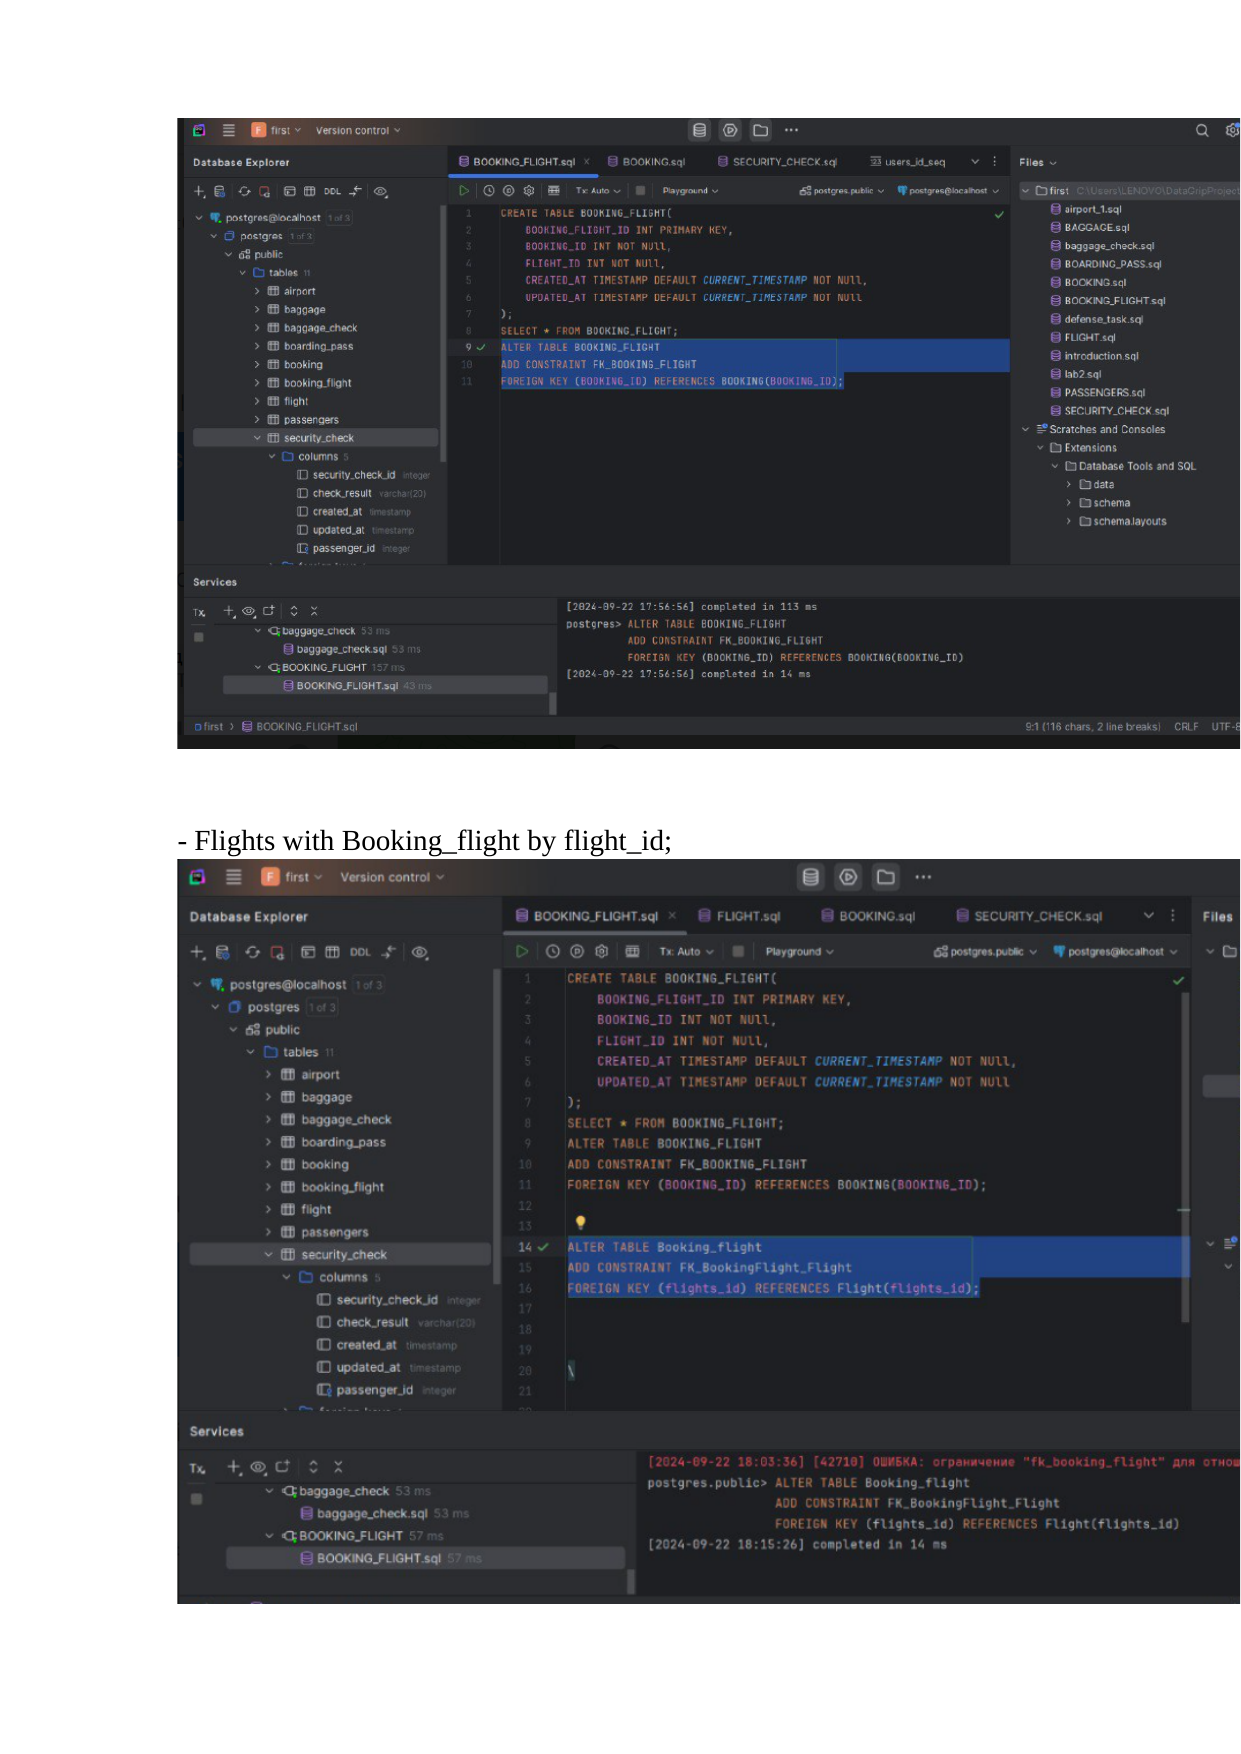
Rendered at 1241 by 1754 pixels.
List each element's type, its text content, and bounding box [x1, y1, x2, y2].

picture [177, 859, 1241, 1604]
picture [177, 118, 1241, 749]
list - Flights with Booking_flight by flight_id; [177, 823, 1152, 857]
